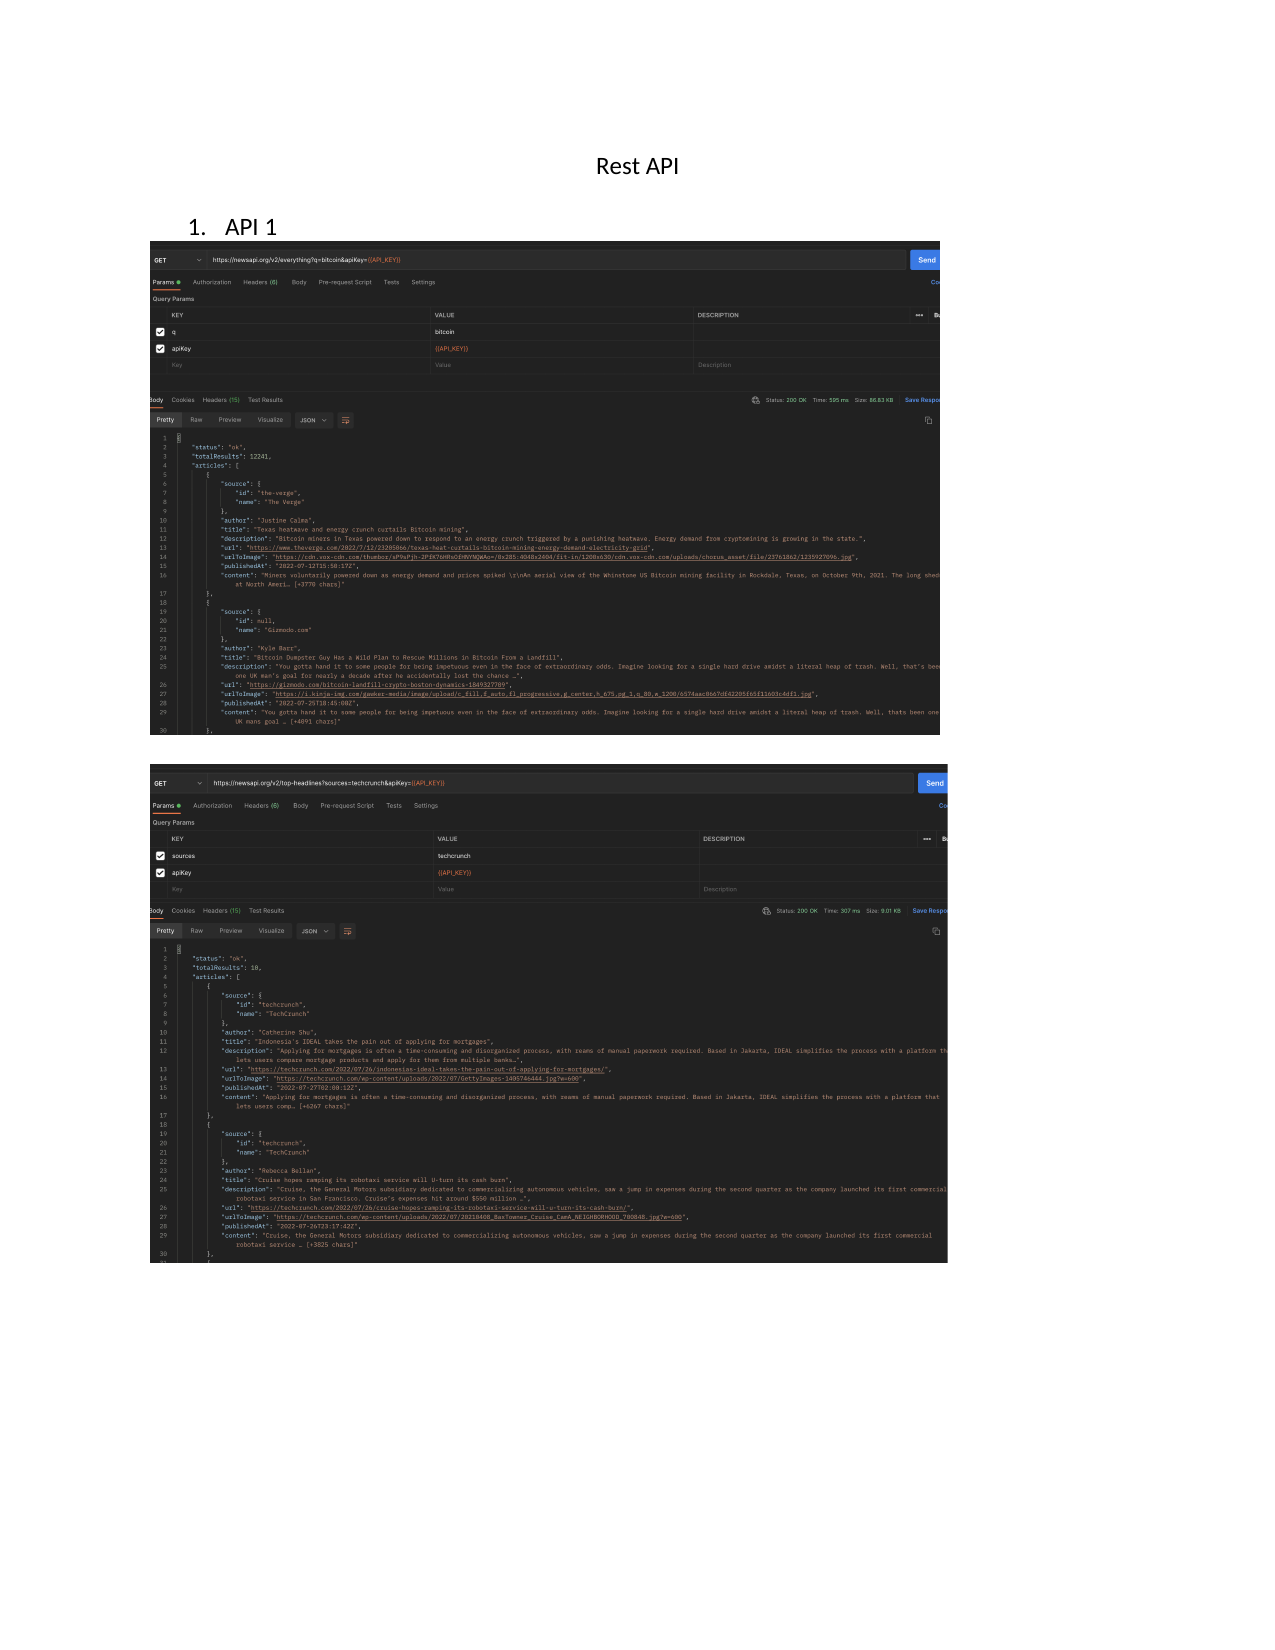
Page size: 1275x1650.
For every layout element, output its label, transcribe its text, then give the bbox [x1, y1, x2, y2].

text Rest API [150, 150, 1125, 181]
picture [150, 241, 940, 735]
picture [150, 764, 948, 1263]
list API 1 [187, 211, 1125, 242]
